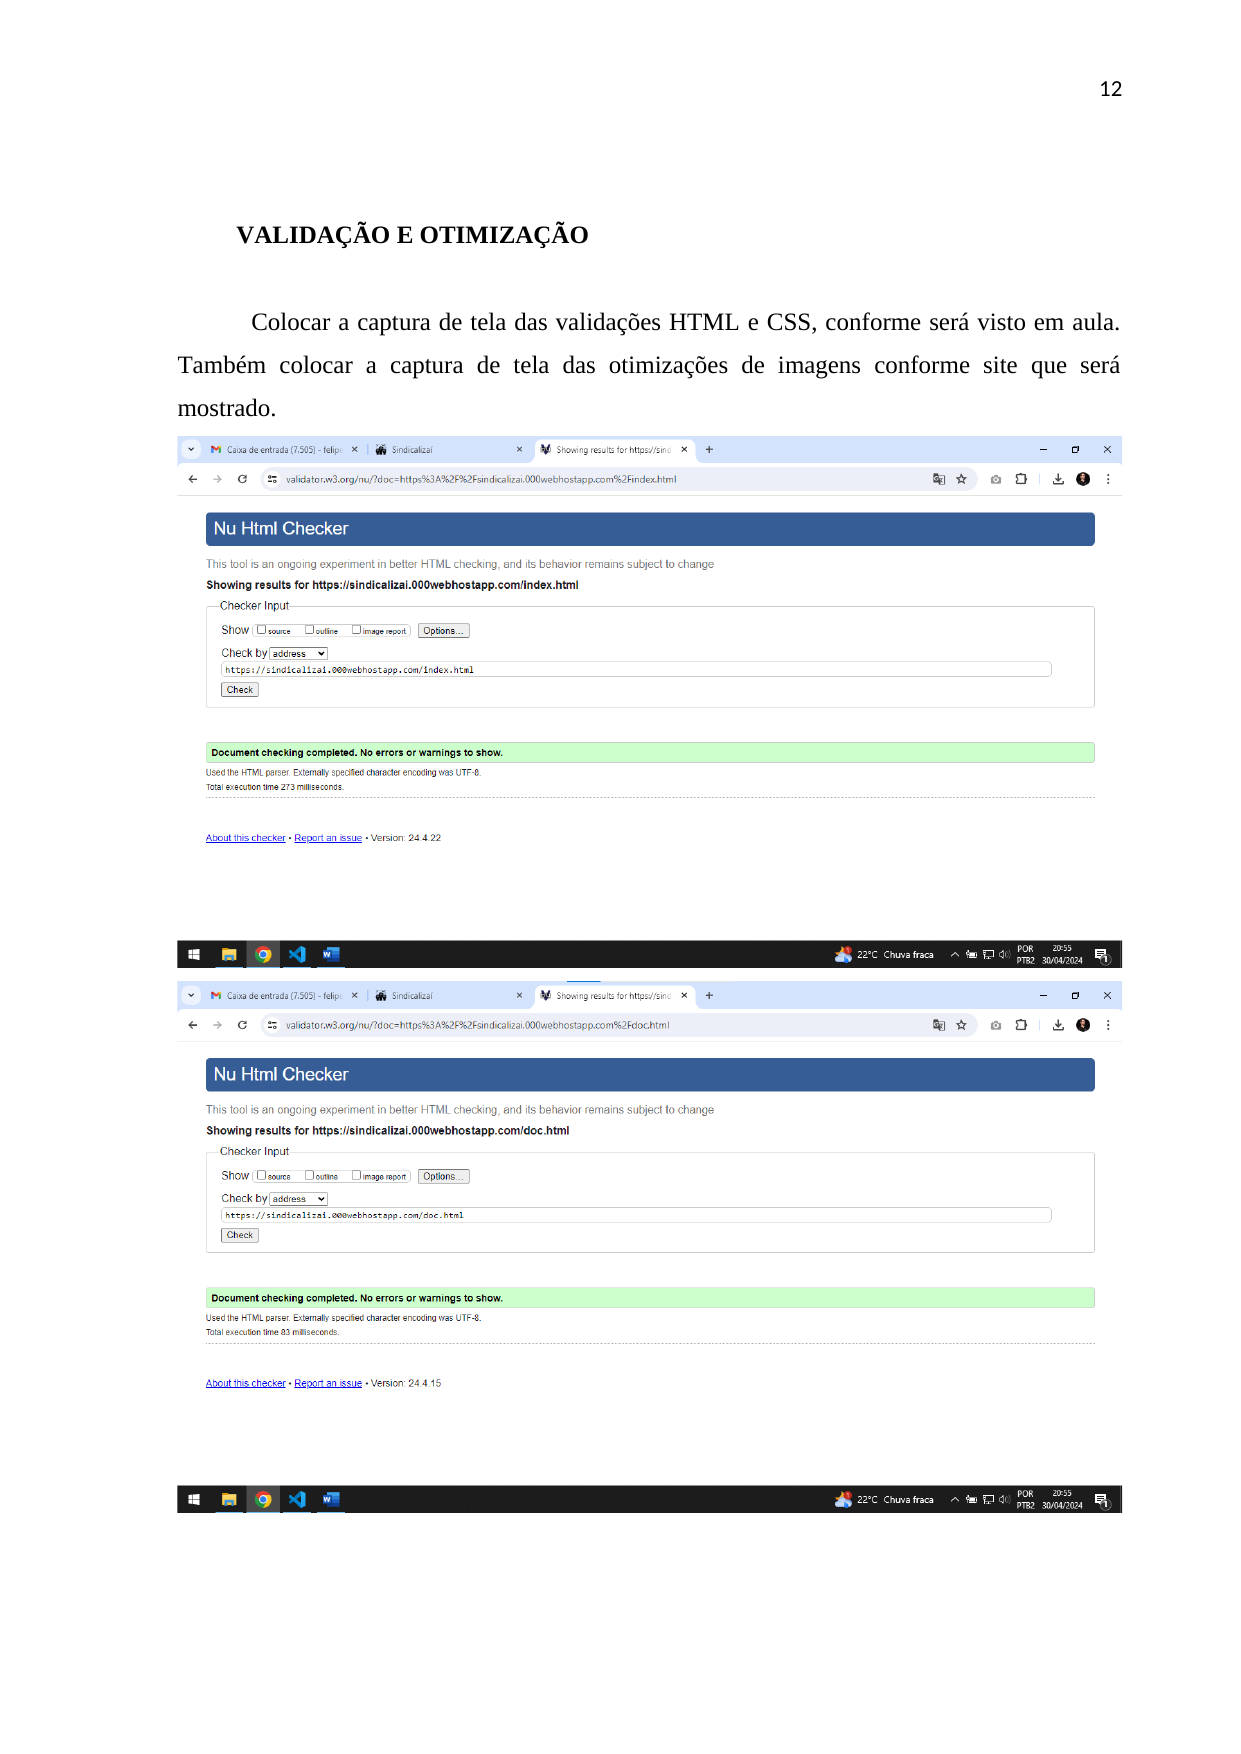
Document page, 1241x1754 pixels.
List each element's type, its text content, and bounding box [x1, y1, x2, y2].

text VALIDAÇÃO E OTIMIZAÇÃO [236, 220, 1122, 249]
picture [177, 981, 1123, 1513]
picture [177, 436, 1123, 968]
text Colocar a captura de tela das validações HTML e CSS, conforme será visto em aula. Também colocar a captura de tela das otimizações de imagens conforme site que será mostrado. [177, 307, 1122, 422]
